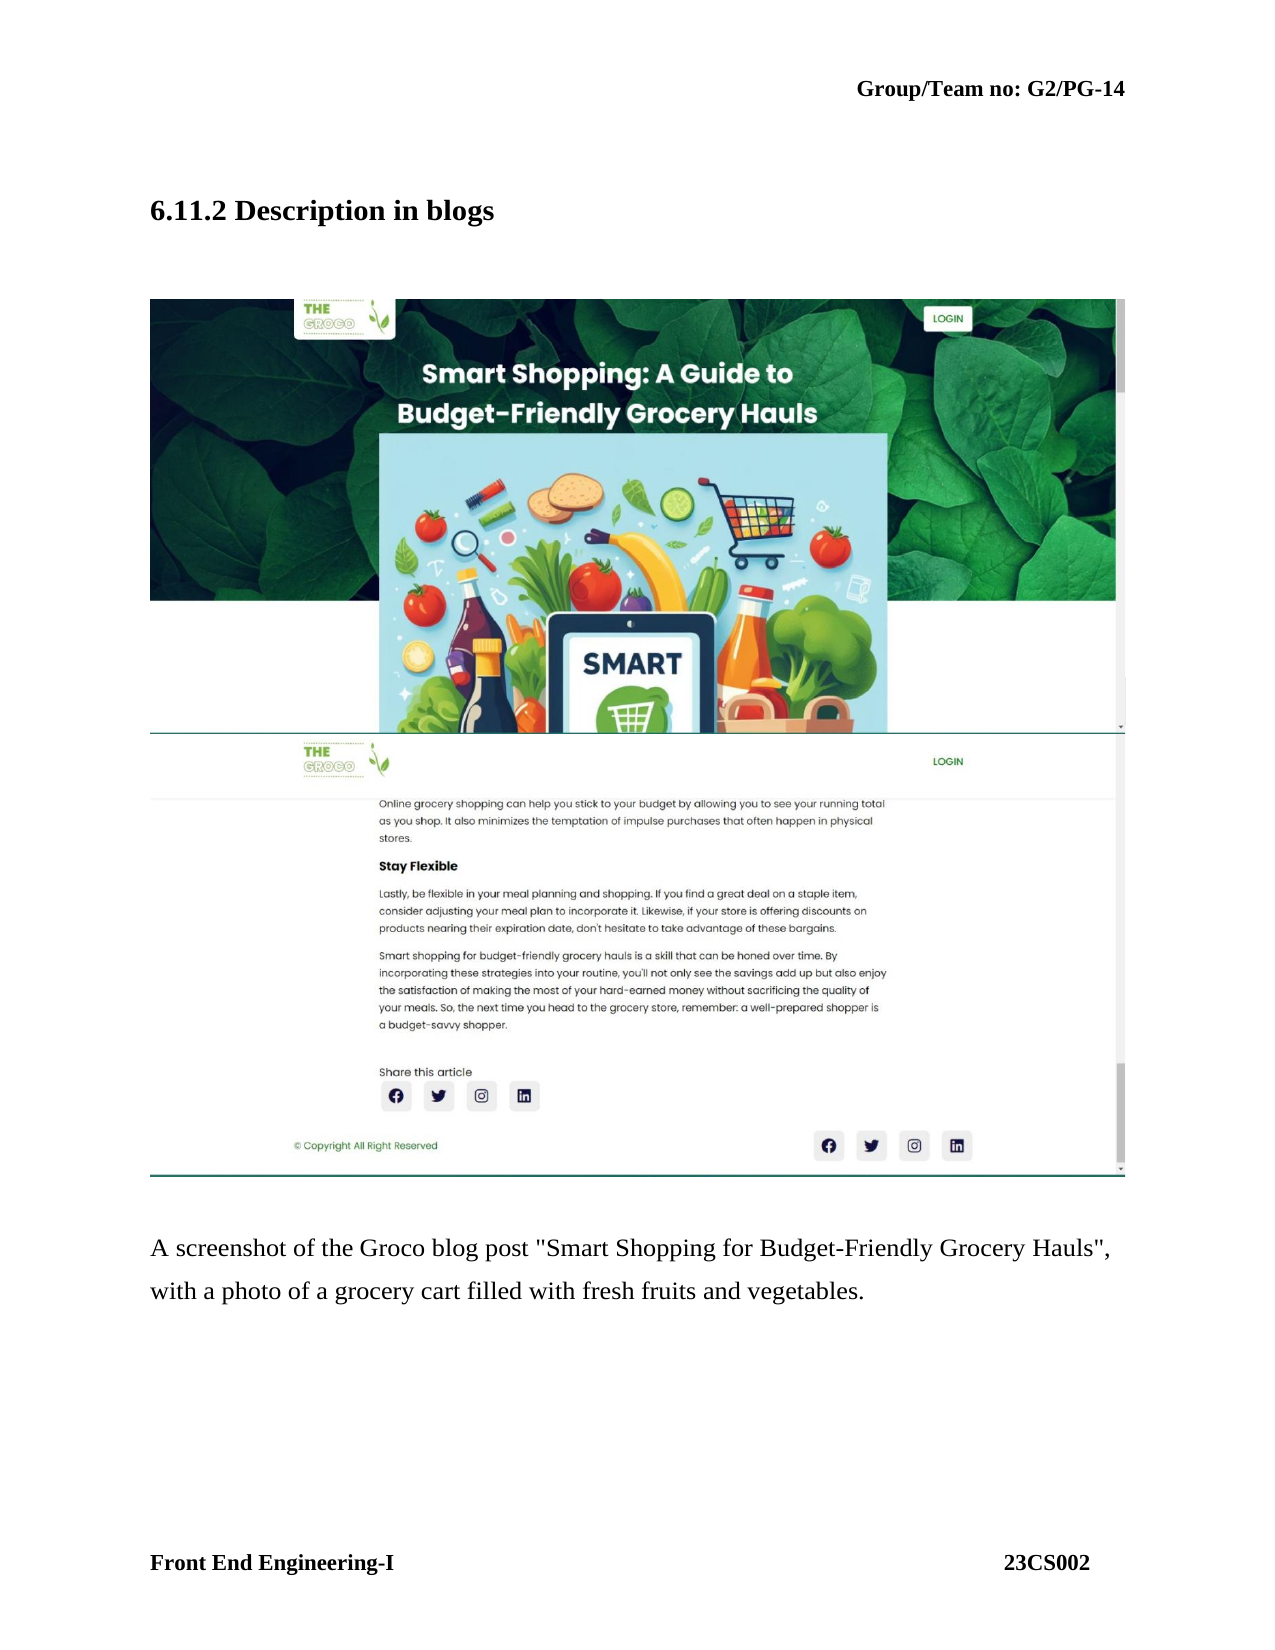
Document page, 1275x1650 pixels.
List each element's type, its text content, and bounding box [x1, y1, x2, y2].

picture [150, 299, 1125, 1177]
text A screenshot of the Groco blog post "Smart Shopping for Budget-Friendly Grocery Hauls", with a photo of a grocery cart filled with fresh fruits and vegetables. [150, 1233, 1111, 1305]
text 6.11.2 Description in blogs [150, 193, 1111, 227]
